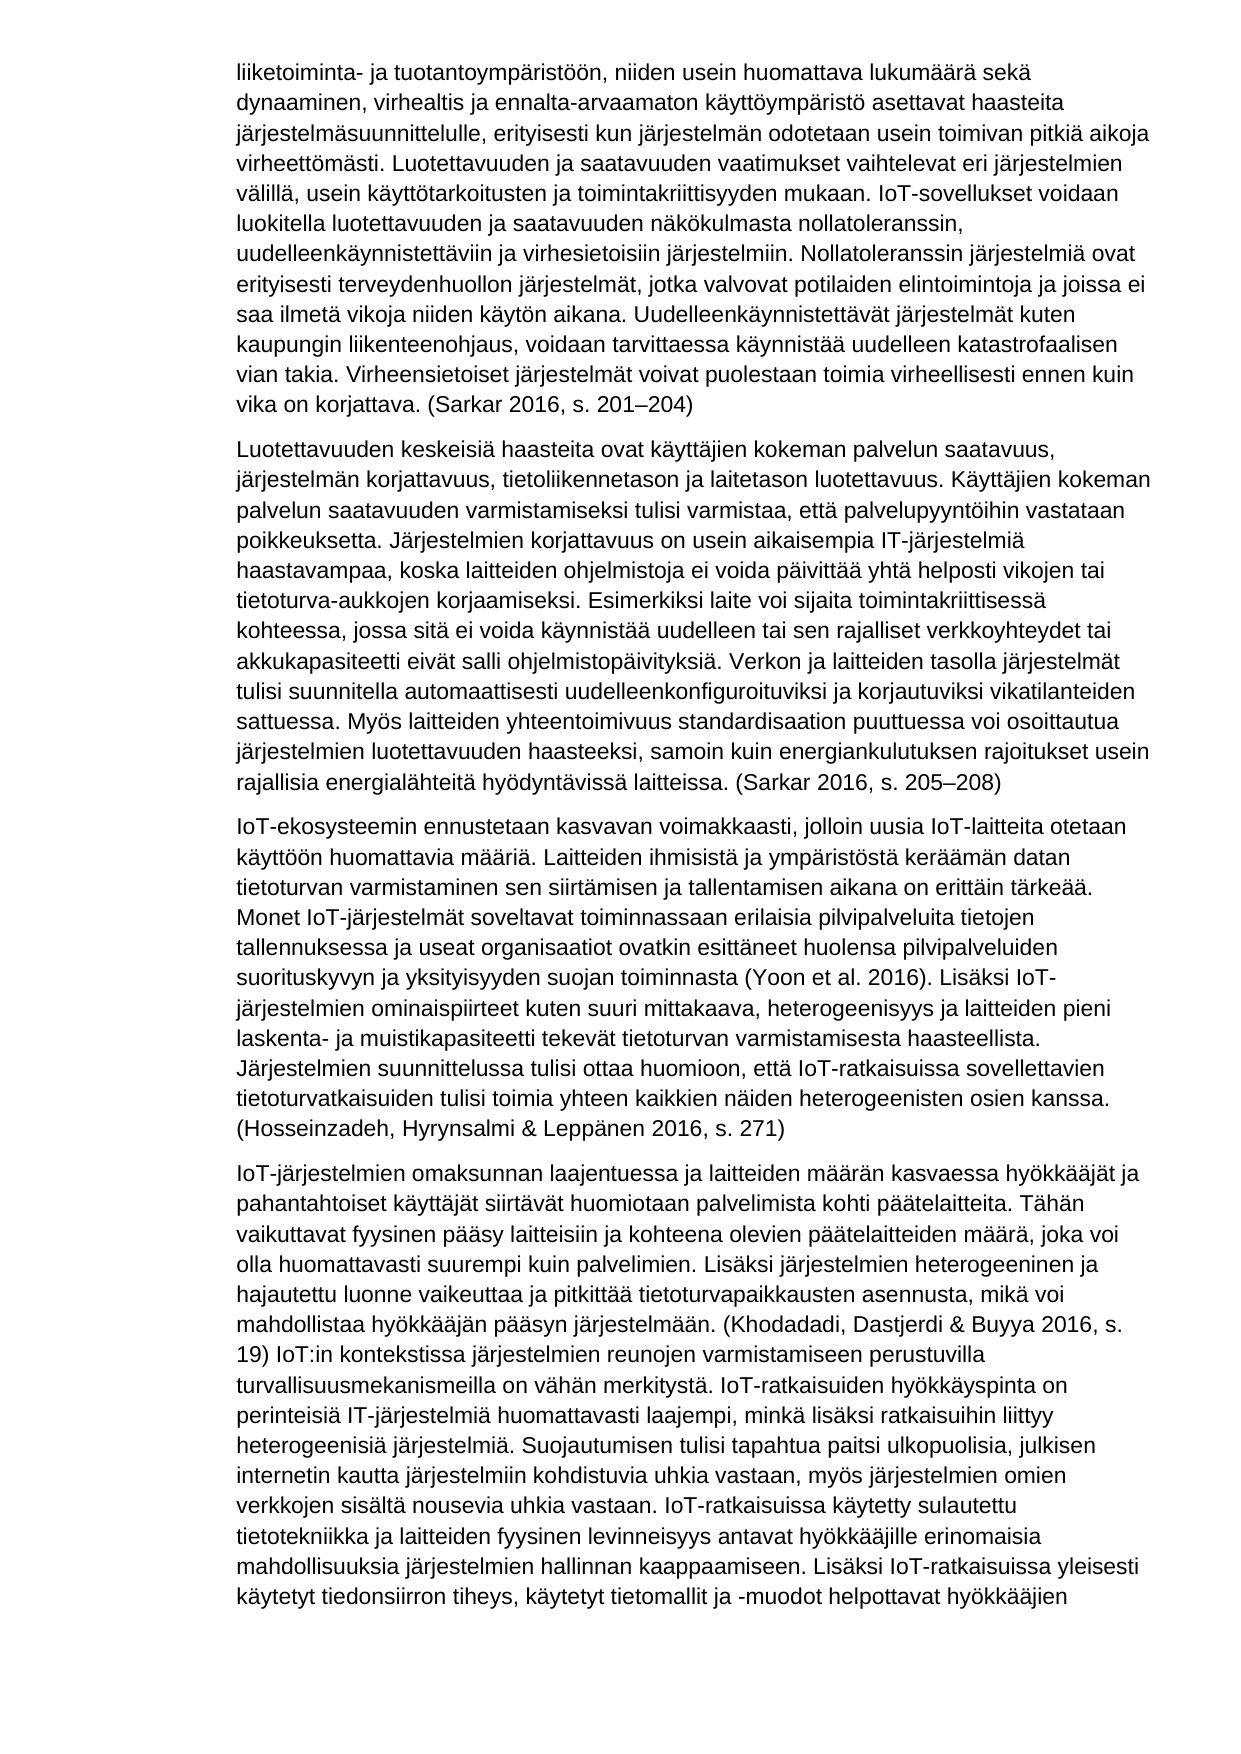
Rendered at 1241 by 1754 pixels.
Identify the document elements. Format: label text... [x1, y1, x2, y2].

text IoT-ekosysteemin ennustetaan kasvavan voimakkaasti, jolloin uusia IoT-laitteita otetaan käyttöön huomattavia määriä. Laitteiden ihmisistä ja ympäristöstä keräämän datan tietoturvan varmistaminen sen siirtämisen ja tallentamisen aikana on erittäin tärkeää. Monet IoT-järjestelmät soveltavat toiminnassaan erilaisia pilvipalveluita tietojen tallennuksessa ja useat organisaatiot ovatkin esittäneet huolensa pilvipalveluiden suorituskyvyn ja yksityisyyden suojan toiminnasta (Yoon et al. 2016). Lisäksi IoT-järjestelmien ominaispiirteet kuten suuri mittakaava, heterogeenisyys ja laitteiden pieni laskenta- ja muistikapasiteetti tekevät tietoturvan varmistamisesta haasteellista. Järjestelmien suunnittelussa tulisi ottaa huomioon, että IoT-ratkaisuissa sovellettavien tietoturvatkaisuiden tulisi toimia yhteen kaikkien näiden heterogeenisten osien kanssa. (Hosseinzadeh, Hyrynsalmi & Leppänen 2016, s. 271) [236, 813, 1152, 1142]
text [236, 1160, 1152, 1609]
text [236, 59, 1152, 418]
text Luotettavuuden keskeisiä haasteita ovat käyttäjien kokeman palvelun saatavuus, järjestelmän korjattavuus, tietoliikennetason ja laitetason luotettavuus. Käyttäjien kokeman palvelun saatavuuden varmistamiseksi tulisi varmistaa, että palvelupyyntöihin vastataan poikkeuksetta. Järjestelmien korjattavuus on usein aikaisempia IT-järjestelmiä haastavampaa, koska laitteiden ohjelmistoja ei voida päivittää yhtä helposti vikojen tai tietoturva-aukkojen korjaamiseksi. Esimerkiksi laite voi sijaita toimintakriittisessä kohteessa, jossa sitä ei voida käynnistää uudelleen tai sen rajalliset verkkoyhteydet tai akkukapasiteetti eivät salli ohjelmistopäivityksiä. Verkon ja laitteiden tasolla järjestelmät tulisi suunnitella automaattisesti uudelleenkonfiguroituviksi ja korjautuviksi vikatilanteiden sattuessa. Myös laitteiden yhteentoimivuus standardisaation puuttuessa voi osoittautua järjestelmien luotettavuuden haasteeksi, samoin kuin energiankulutuksen rajoitukset usein rajallisia energialähteitä hyödyntävissä laitteissa. (Sarkar 2016, s. 205–208) [236, 436, 1152, 795]
